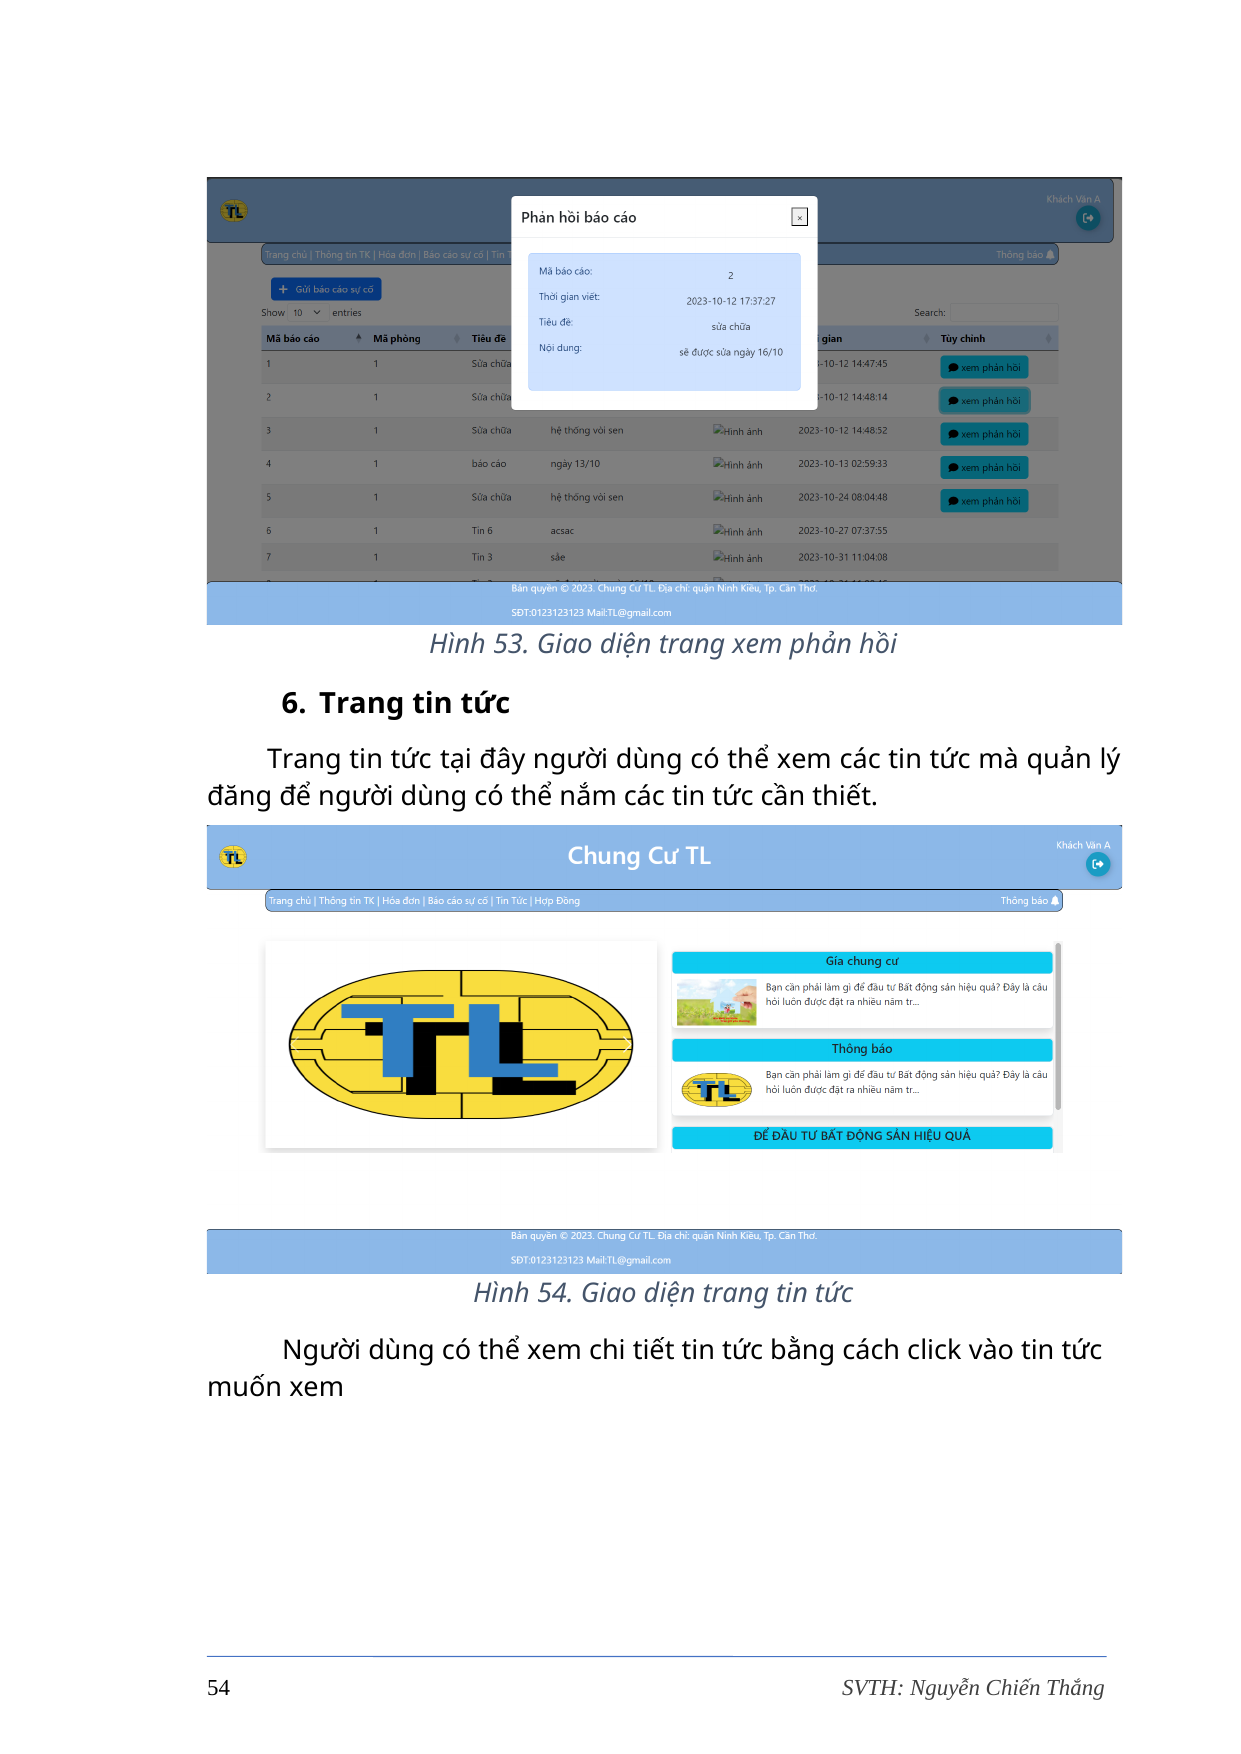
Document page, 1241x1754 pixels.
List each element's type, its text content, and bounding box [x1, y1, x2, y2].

subtitle Trang tin tức [281, 683, 1122, 722]
picture [206, 825, 1123, 1274]
text Trang tin tức tại đây người dùng có thể xem các tin tức mà quản lý đăng để người dùng có thể nắm các tin tức cần thiết. [207, 739, 1122, 813]
text Hình 53. Giao diện trang xem phản hồi [207, 625, 1122, 662]
text Hình 54. Giao diện trang tin tức [207, 1274, 1122, 1310]
picture [206, 177, 1123, 625]
text Người dùng có thể xem chi tiết tin tức bằng cách click vào tin tức muốn xem [207, 1331, 1122, 1404]
